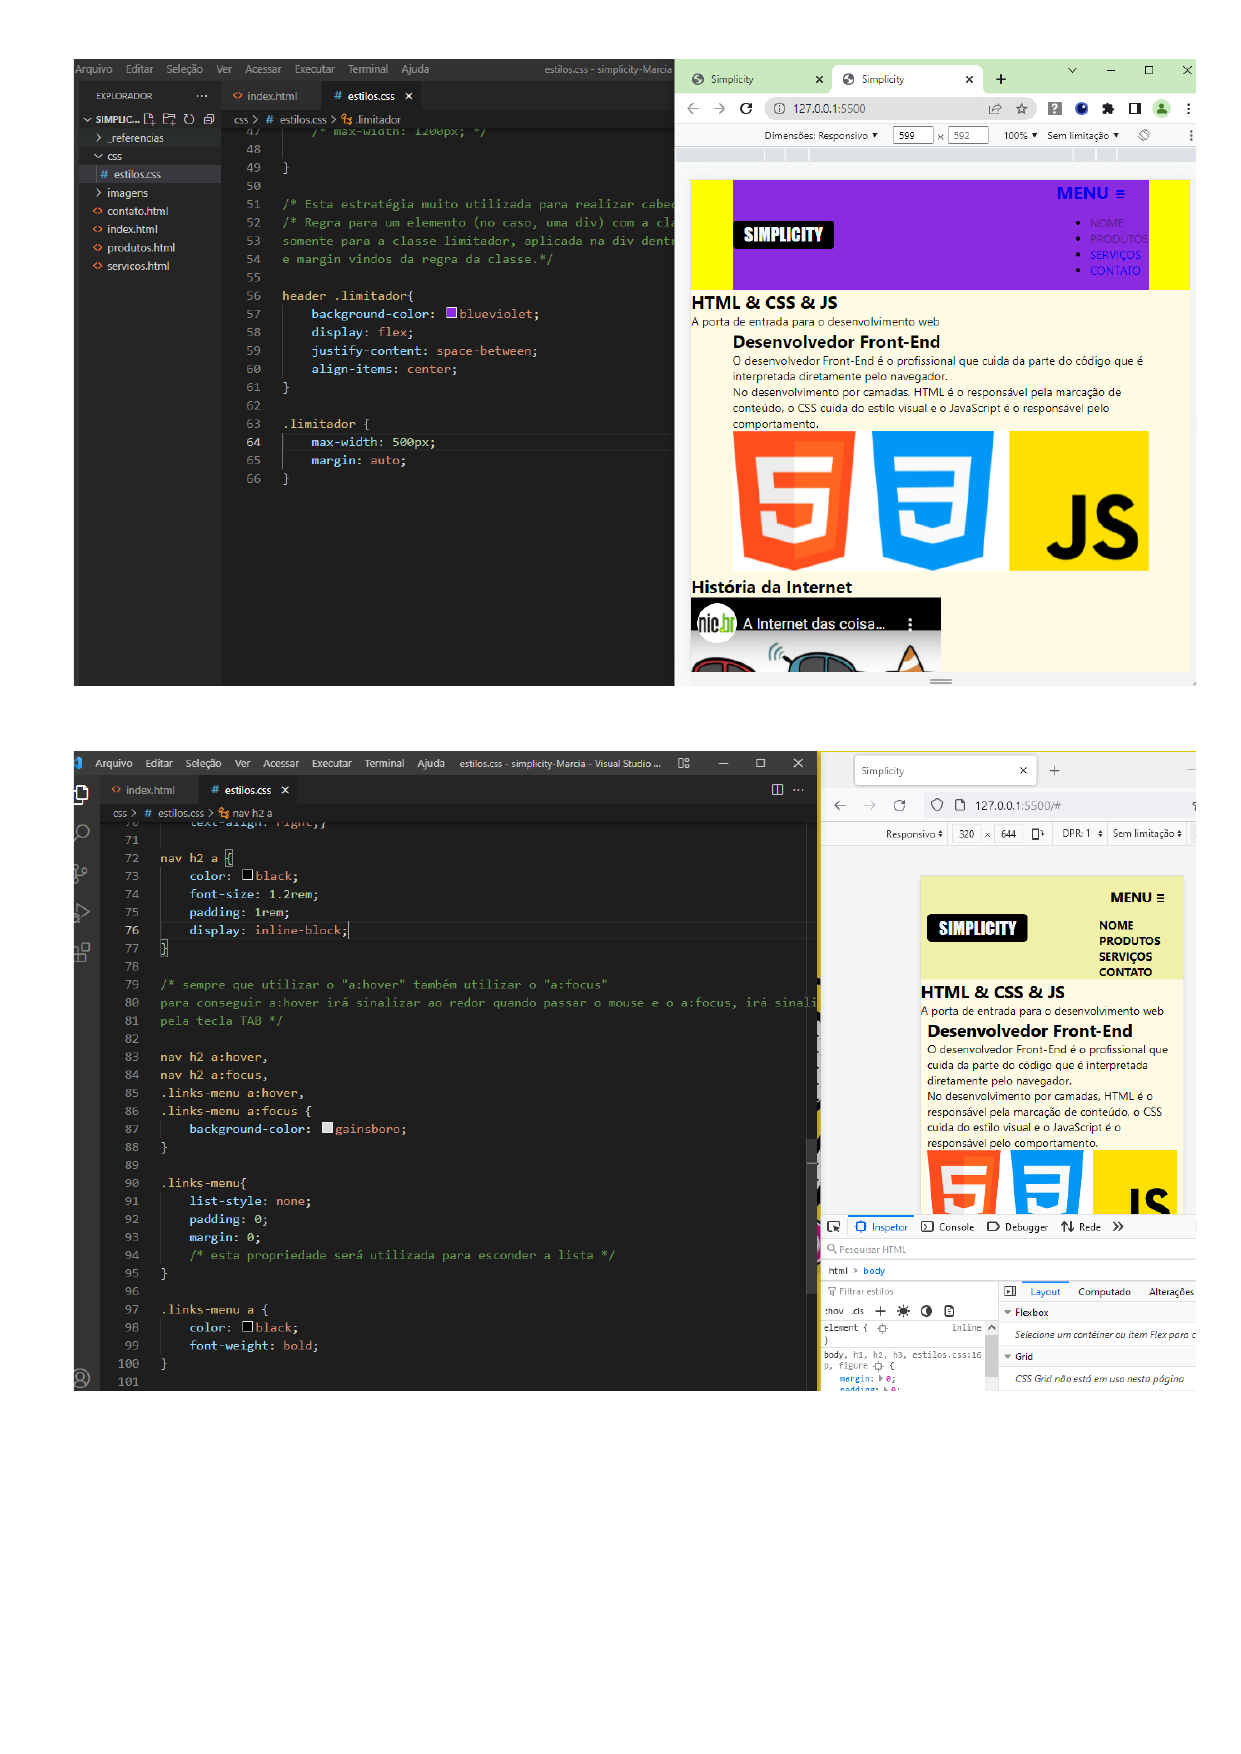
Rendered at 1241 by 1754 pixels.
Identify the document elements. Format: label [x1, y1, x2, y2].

picture [73, 751, 1197, 1391]
picture [73, 59, 1197, 686]
